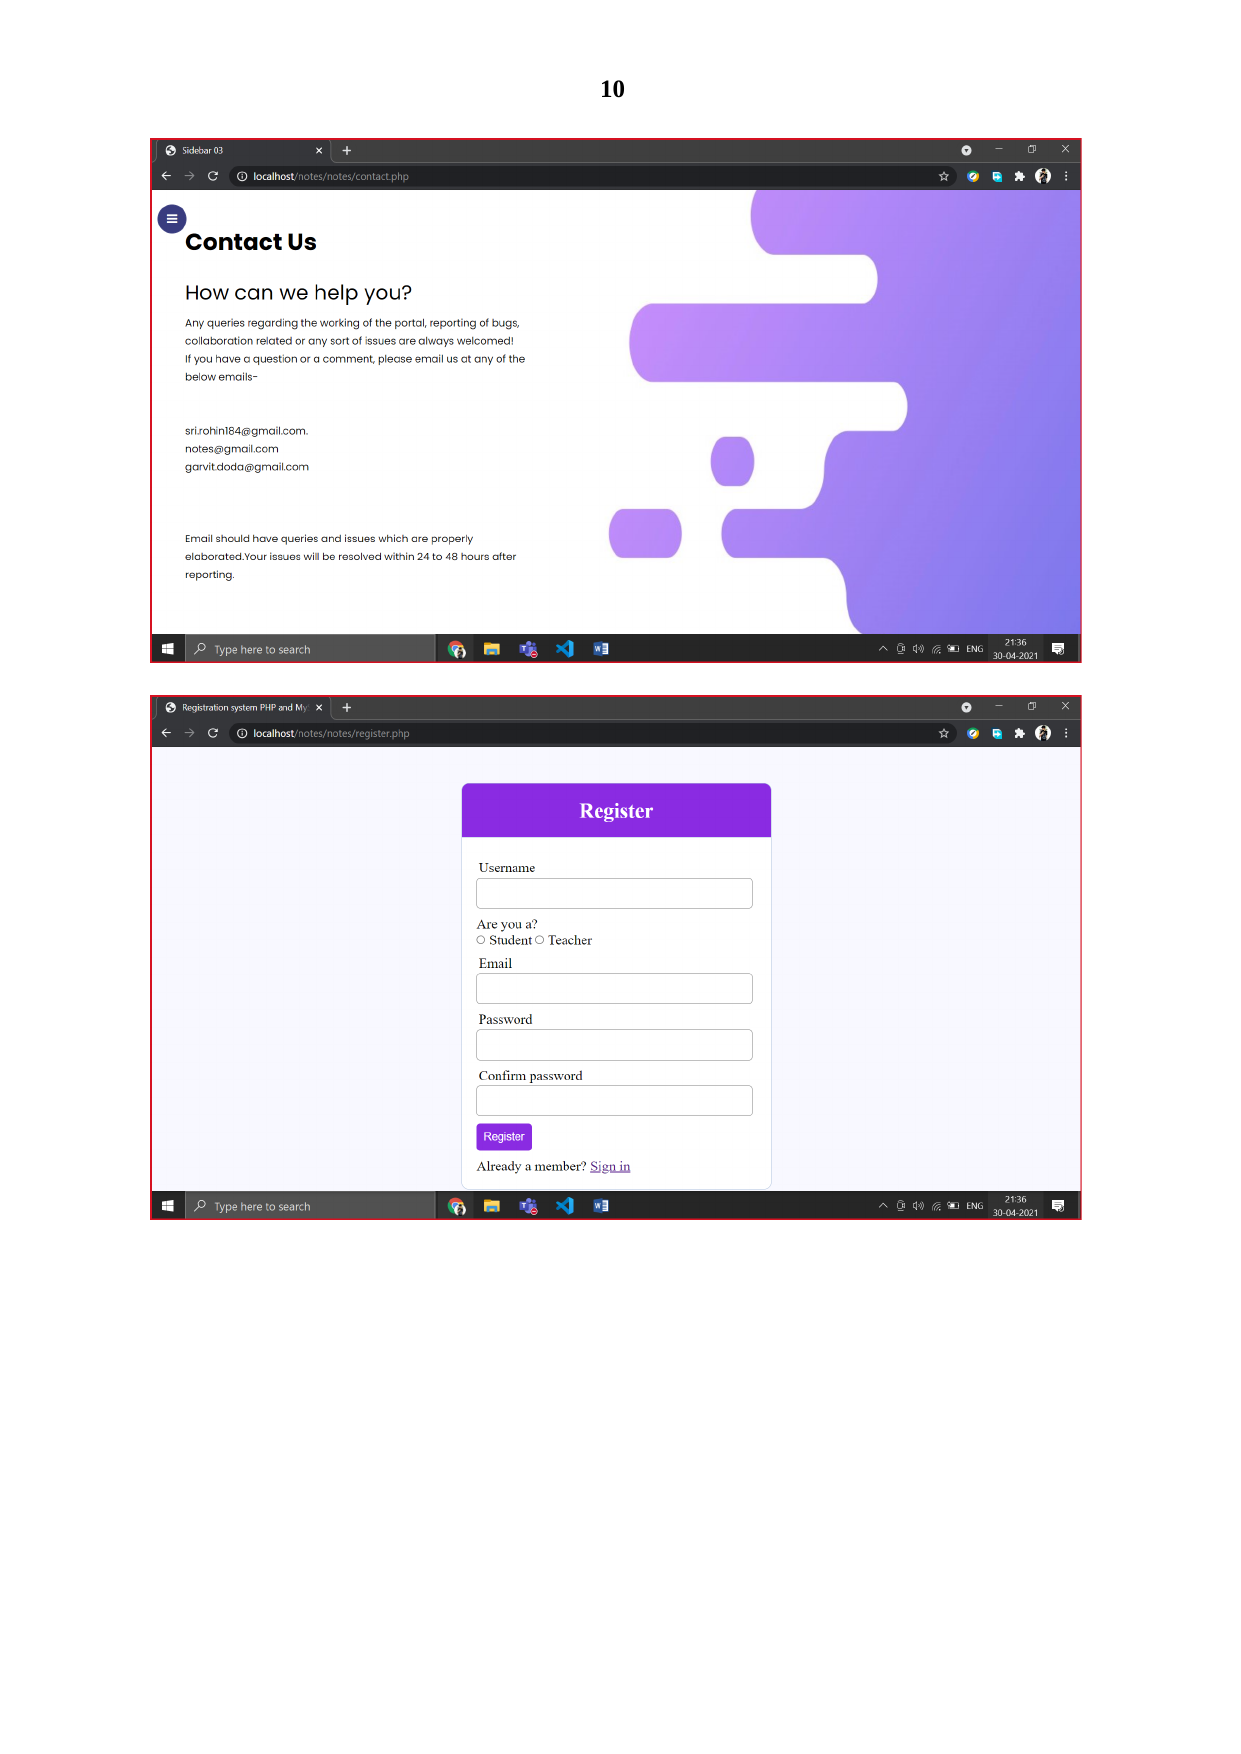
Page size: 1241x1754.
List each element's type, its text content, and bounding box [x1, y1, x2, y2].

picture [150, 138, 1082, 663]
text 10 [150, 74, 1082, 103]
picture [150, 695, 1082, 1220]
